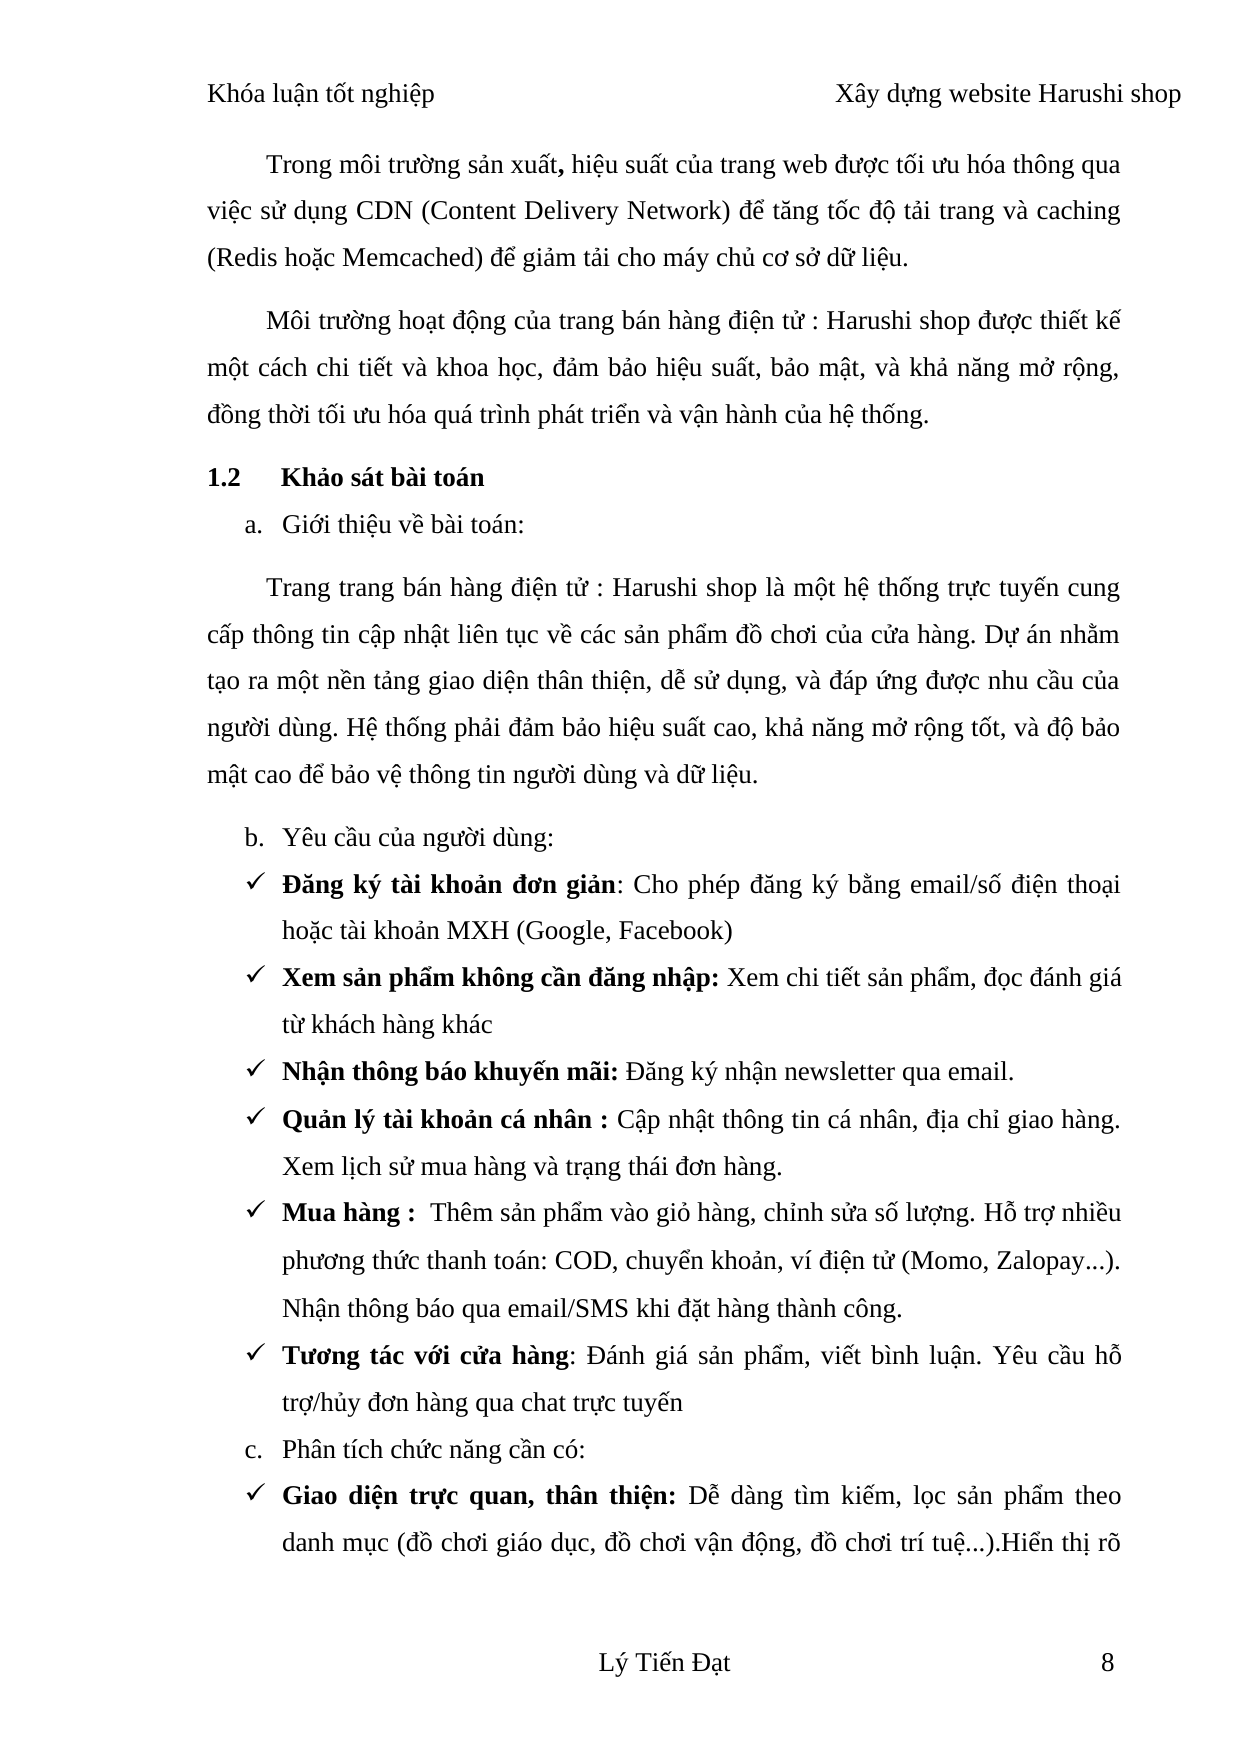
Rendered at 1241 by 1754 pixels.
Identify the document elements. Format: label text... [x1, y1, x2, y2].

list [244, 1479, 1122, 1557]
list Đăng ký tài khoản đơn giản: Cho phép đăng ký bằng email/số điện thoại hoặc tài khoản MXH (Google, Facebook) [244, 868, 1122, 946]
list Xem sản phẩm không cần đăng nhập: Xem chi tiết sản phẩm, đọc đánh giá từ khách hàng khác [244, 961, 1122, 1039]
text Môi trường hoạt động của trang bán hàng điện tử : Harushi shop được thiết kế một cách chi tiết và khoa học, đảm bảo hiệu suất, bảo mật, và khả năng mở rộng, đồng thời tối ưu hóa quá trình phát triển và vận hành của hệ thống. [207, 304, 1122, 429]
list Mua hàng : Thêm sản phẩm vào giỏ hàng, chỉnh sửa số lượng. Hỗ trợ nhiều phương thức thanh toán: COD, chuyển khoản, ví điện tử (Momo, Zalopay...). Nhận thông báo qua email/SMS khi đặt hàng thành công. [244, 1196, 1122, 1324]
list Giới thiệu về bài toán: [244, 508, 1122, 539]
list Quản lý tài khoản cá nhân : Cập nhật thông tin cá nhân, địa chỉ giao hàng. Xem lịch sử mua hàng và trạng thái đơn hàng. [244, 1103, 1122, 1181]
list Yêu cầu của người dùng: [244, 821, 1122, 852]
list Tương tác với cửa hàng: Đánh giá sản phẩm, viết bình luận. Yêu cầu hỗ trợ/hủy đơn hàng qua chat trực tuyến [244, 1339, 1122, 1417]
subtitle Khảo sát bài toán [207, 461, 1122, 492]
text Trang trang bán hàng điện tử : Harushi shop là một hệ thống trực tuyến cung cấp thông tin cập nhật liên tục về các sản phẩm đồ chơi của cửa hàng. Dự án nhằm tạo ra một nền tảng giao diện thân thiện, dễ sử dụng, và đáp ứng được nhu cầu của người dùng. Hệ thống phải đảm bảo hiệu suất cao, khả năng mở rộng tốt, và độ bảo mật cao để bảo vệ thông tin người dùng và dữ liệu. [207, 571, 1122, 789]
text Trong môi trường sản xuất, hiệu suất của trang web được tối ưu hóa thông qua việc sử dụng CDN (Content Delivery Network) để tăng tốc độ tải trang và caching (Redis hoặc Memcached) để giảm tải cho máy chủ cơ sở dữ liệu. [207, 148, 1122, 272]
list Nhận thông báo khuyến mãi: Đăng ký nhận newsletter qua email. [244, 1054, 1122, 1086]
list Phân tích chức năng cần có: [244, 1433, 1122, 1464]
